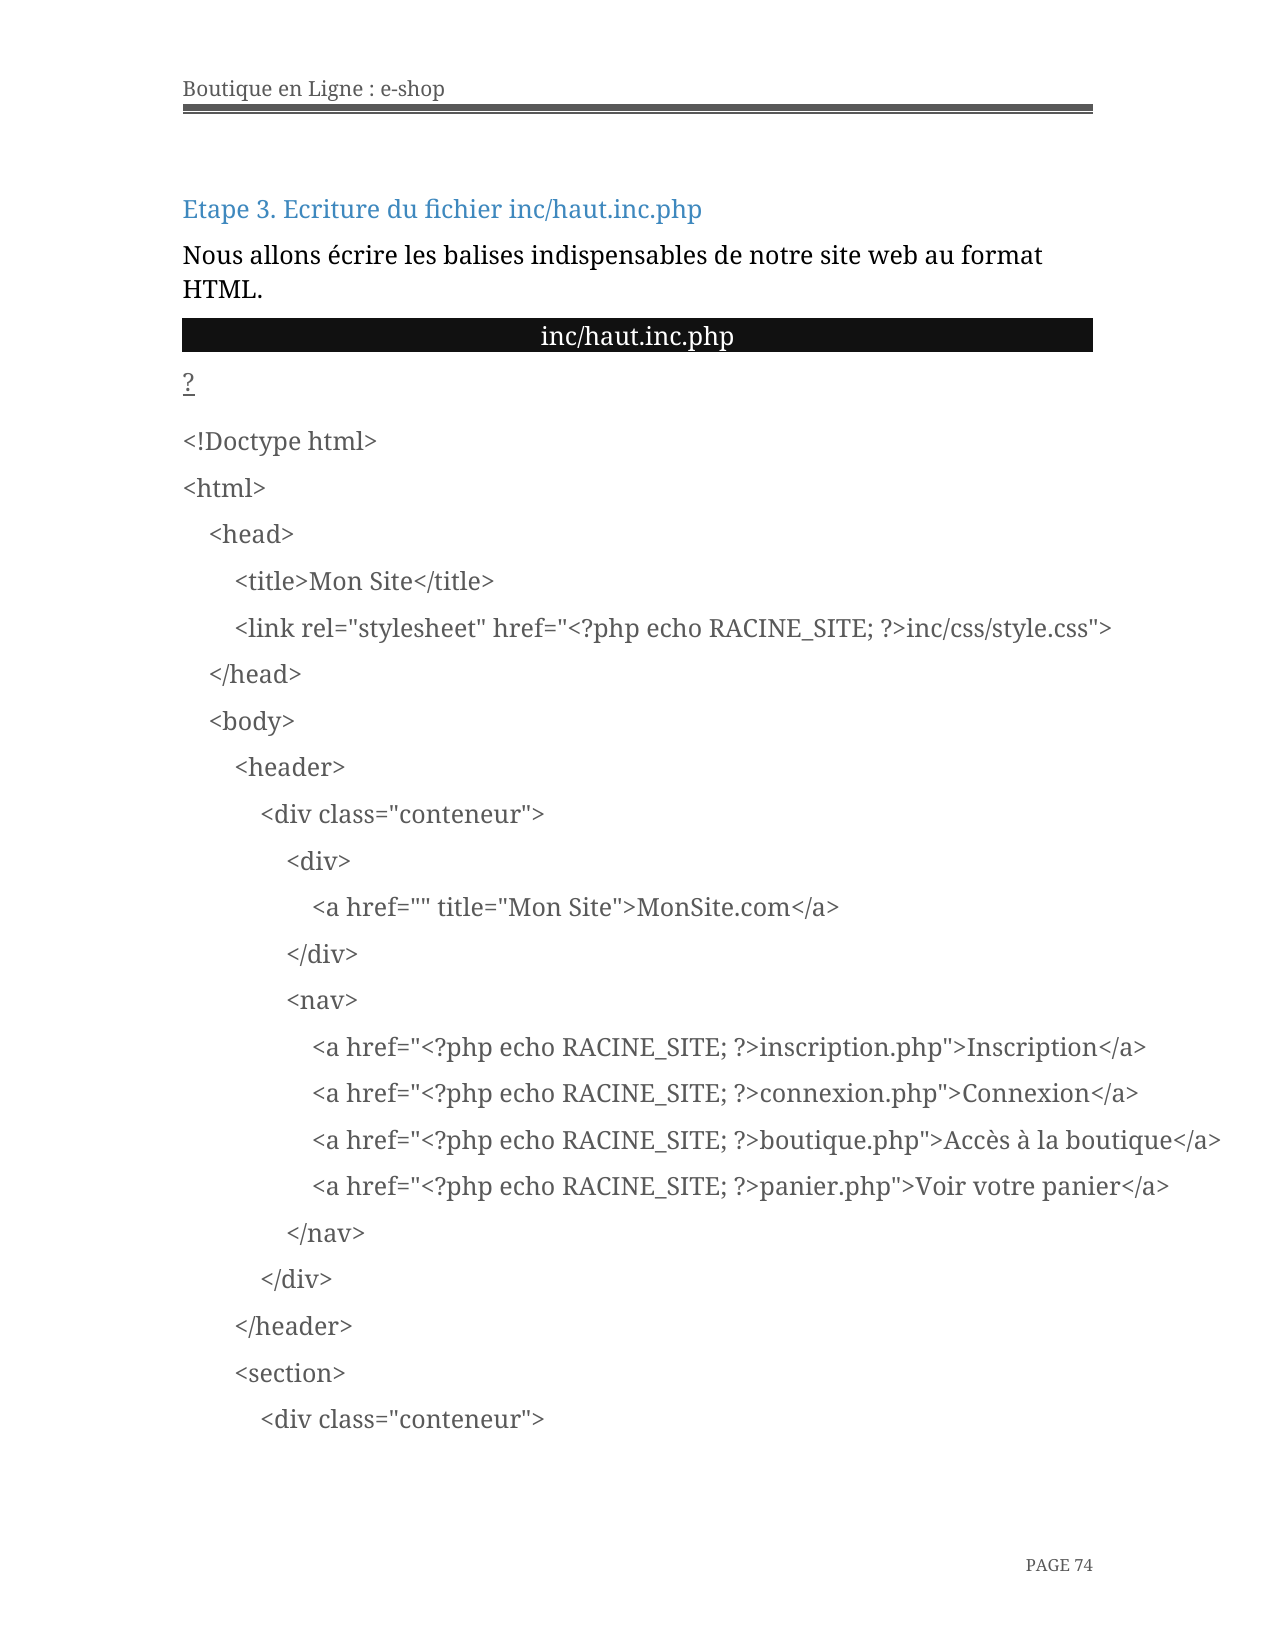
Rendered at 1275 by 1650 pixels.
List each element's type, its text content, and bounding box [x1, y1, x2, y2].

text inc/haut.inc.php [182, 318, 1093, 352]
table_header <!Doctype html> <html> <head> <title>Mon Site</title> <link rel="stylesheet" href="<?php echo RACINE_SITE; ?>inc/css/style.css"> </head> <body> <header> <div class="conteneur"> <div> <a href="" title="Mon Site">MonSite.com</a> </div> <nav> <a href="<?php echo RACINE_SITE; ?>inscription.php">Inscription</a> <a href="<?php echo RACINE_SITE; ?>connexion.php">Connexion</a> <a href="<?php echo RACINE_SITE; ?>boutique.php">Accès à la boutique</a> <a href="<?php echo RACINE_SITE; ?>panier.php">Voir votre panier</a> </nav> </div> </header> <section> <div class="conteneur"> [183, 412, 1275, 1448]
text ? [182, 365, 1093, 399]
subtitle Etape 3. Ecriture du fichier inc/haut.inc.php [182, 191, 1093, 225]
text Nous allons écrire les balises indispensables de notre site web au format HTML. [263, 238, 1093, 306]
